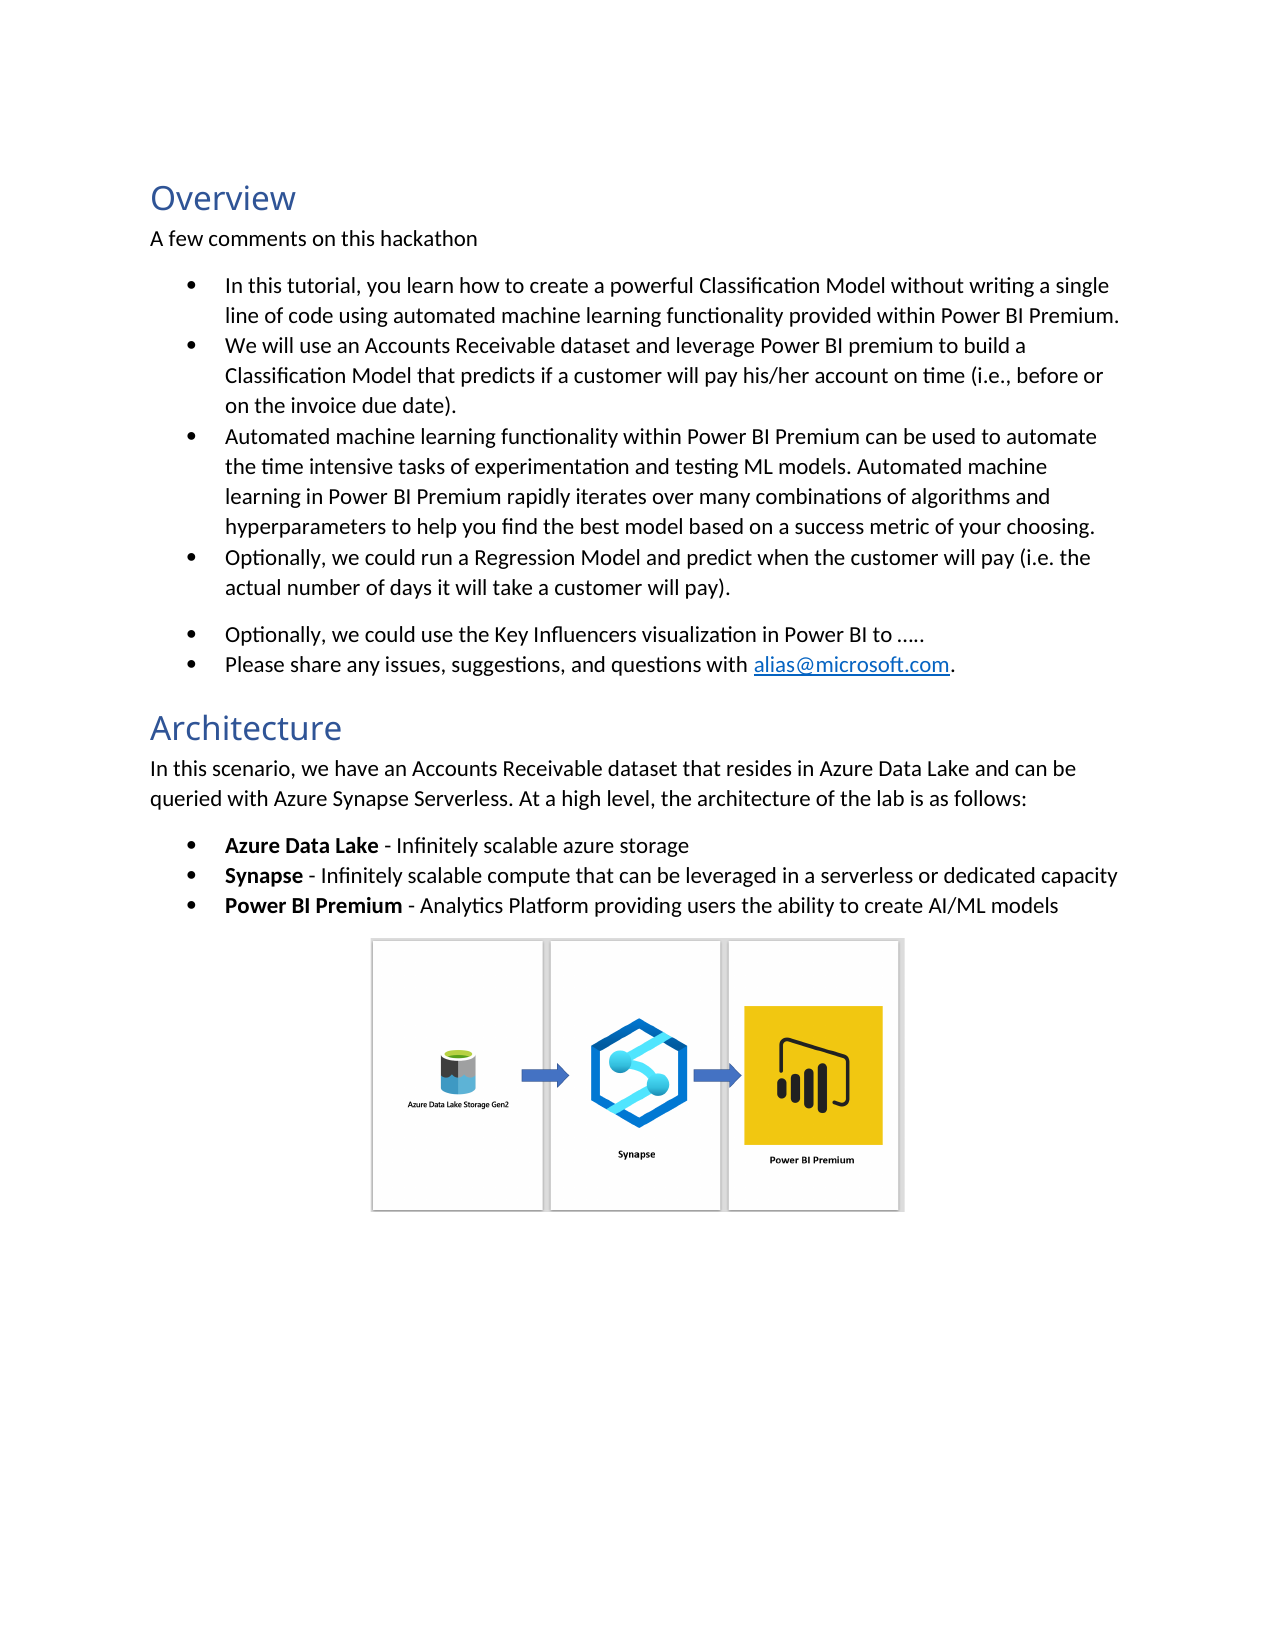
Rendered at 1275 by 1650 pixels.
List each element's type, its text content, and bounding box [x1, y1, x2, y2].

picture [370, 938, 905, 1212]
list Optionally, we could run a Regression Model and predict when the customer will pay (i.e. the actual number of days it will take a customer will pay). [187, 543, 1125, 601]
subtitle Architecture [150, 705, 1125, 751]
list Azure Data Lake - Infinitely scalable azure storage [187, 831, 1125, 859]
list In this tutorial, you learn how to create a powerful Classification Model without writing a single line of code using automated machine learning functionality provided within Power BI Premium. [187, 271, 1125, 329]
list We will use an Accounts Receivable dataset and leverage Power BI premium to build a Classification Model that predicts if a customer will pay his/her account on time (i.e., before or on the invoice due date). [187, 331, 1125, 420]
list Power BI Premium - Analytics Platform providing users the ability to create AI/ML models [187, 892, 1125, 920]
list Please share any issues, suggestions, and questions with alias@microsoft.com. [187, 650, 1125, 678]
list Synapse - Infinitely scalable compute that can be leveraged in a serverless or dedicated capacity [187, 861, 1125, 889]
list Optionally, we could use the Key Influencers visualization in Power BI to ….. [187, 620, 1125, 648]
subtitle Overview [150, 175, 1125, 220]
text A few comments on this hackathon [150, 224, 1125, 252]
text In this scenario, we have an Accounts Receivable dataset that resides in Azure Data Lake and can be queried with Azure Synapse Serverless. At a high level, the architecture of the lab is as follows: [150, 754, 1125, 812]
list Automated machine learning functionality within Power BI Premium can be used to automate the time intensive tasks of experimentation and testing ML models. Automated machine learning in Power BI Premium rapidly iterates over many combinations of algorithms and hyperparameters to help you find the best model based on a success metric of your choosing. [187, 422, 1125, 541]
